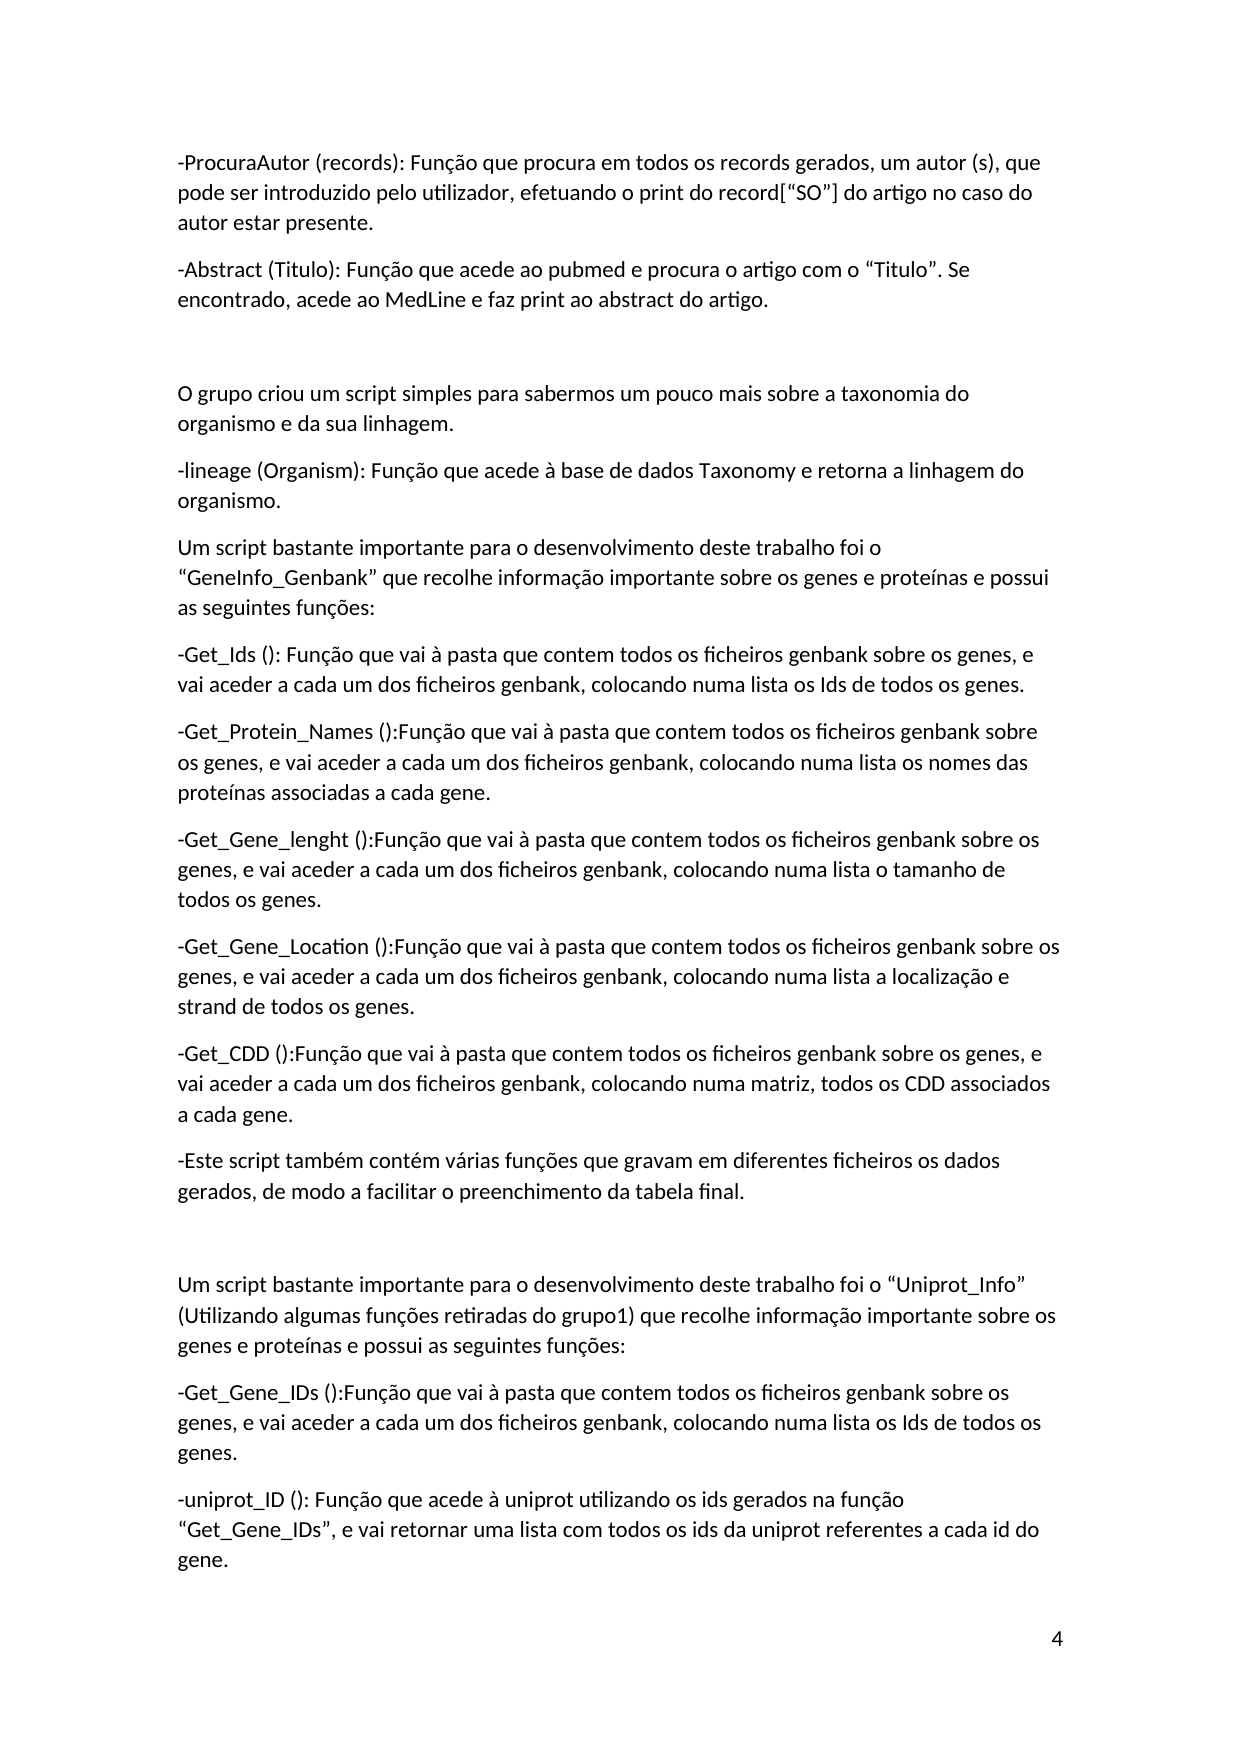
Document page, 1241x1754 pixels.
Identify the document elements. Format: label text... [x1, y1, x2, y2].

text -Get_Gene_lenght ():Função que vai à pasta que contem todos os ficheiros genbank sobre os genes, e vai aceder a cada um dos ficheiros genbank, colocando numa lista o tamanho de todos os genes. [177, 825, 1063, 913]
text Um script bastante importante para o desenvolvimento deste trabalho foi o “GeneInfo_Genbank” que recolhe informação importante sobre os genes e proteínas e possui as seguintes funções: [177, 533, 1063, 621]
text -Get_Protein_Names ():Função que vai à pasta que contem todos os ficheiros genbank sobre os genes, e vai aceder a cada um dos ficheiros genbank, colocando numa lista os nomes das proteínas associadas a cada gene. [177, 717, 1063, 806]
text -Get_Gene_IDs ():Função que vai à pasta que contem todos os ficheiros genbank sobre os genes, e vai aceder a cada um dos ficheiros genbank, colocando numa lista os Ids de todos os genes. [177, 1378, 1063, 1466]
text -Este script também contém várias funções que gravam em diferentes ficheiros os dados gerados, de modo a facilitar o preenchimento da tabela final. [177, 1147, 1063, 1205]
text Um script bastante importante para o desenvolvimento deste trabalho foi o “Uniprot_Info” (Utilizando algumas funções retiradas do grupo1) que recolhe informação importante sobre os genes e proteínas e possui as seguintes funções: [177, 1271, 1063, 1359]
text -Get_CDD ():Função que vai à pasta que contem todos os ficheiros genbank sobre os genes, e vai aceder a cada um dos ficheiros genbank, colocando numa matriz, todos os CDD associados a cada gene. [177, 1039, 1063, 1128]
text -ProcuraAutor (records): Função que procura em todos os records gerados, um autor (s), que pode ser introduzido pelo utilizador, efetuando o print do record[“SO”] do artigo no caso do autor estar presente. [177, 148, 1063, 236]
text -Get_Ids (): Função que vai à pasta que contem todos os ficheiros genbank sobre os genes, e vai aceder a cada um dos ficheiros genbank, colocando numa lista os Ids de todos os genes. [177, 640, 1063, 698]
text -uniprot_ID (): Função que acede à uniprot utilizando os ids gerados na função “Get_Gene_IDs”, e vai retornar uma lista com todos os ids da uniprot referentes a cada id do gene. [177, 1485, 1063, 1573]
text -Get_Gene_Location ():Função que vai à pasta que contem todos os ficheiros genbank sobre os genes, e vai aceder a cada um dos ficheiros genbank, colocando numa lista a localização e strand de todos os genes. [177, 932, 1063, 1020]
text -Abstract (Titulo): Função que acede ao pubmed e procura o artigo com o “Titulo”. Se encontrado, acede ao MedLine e faz print ao abstract do artigo. [177, 255, 1063, 313]
text -lineage (Organism): Função que acede à base de dados Taxonomy e retorna a linhagem do organismo. [177, 456, 1063, 514]
text O grupo criou um script simples para sabermos um pouco mais sobre a taxonomia do organismo e da sua linhagem. [177, 379, 1063, 437]
